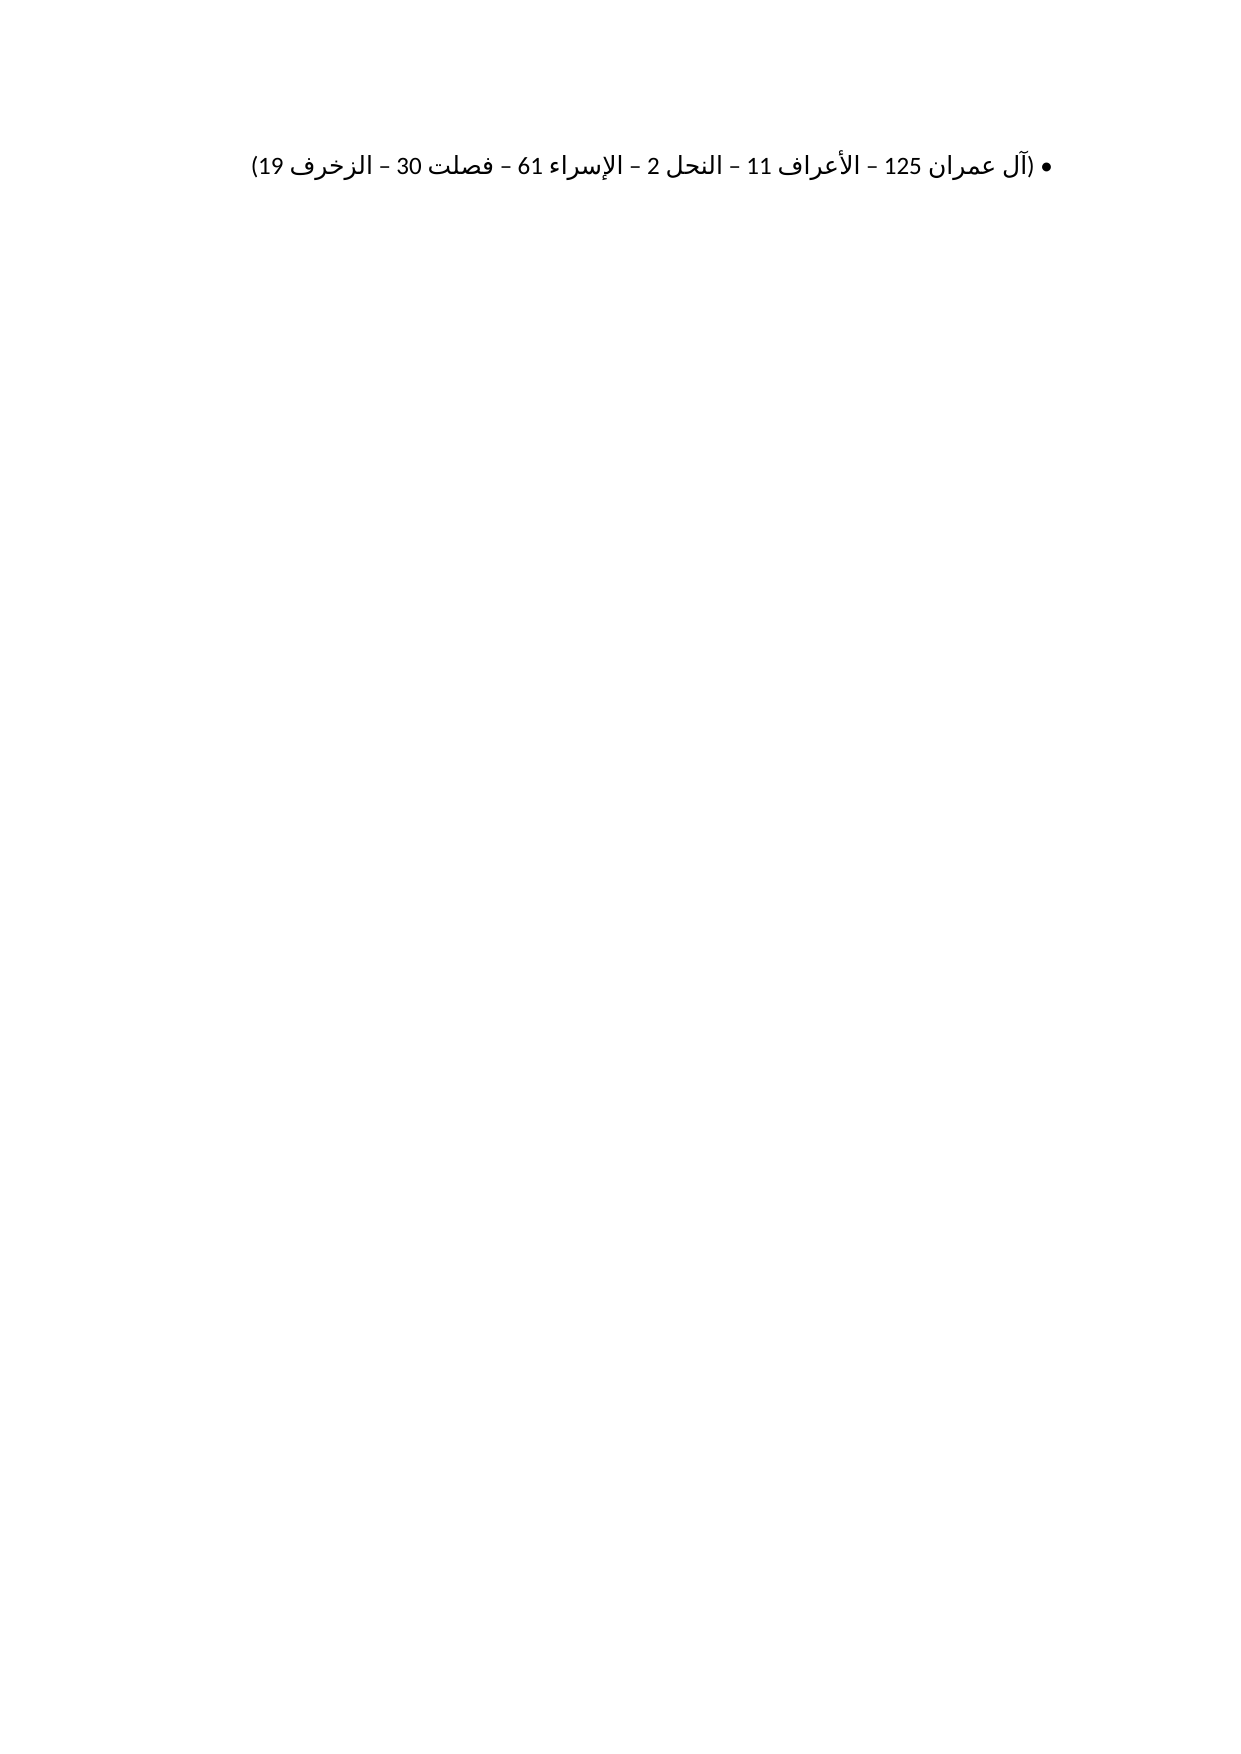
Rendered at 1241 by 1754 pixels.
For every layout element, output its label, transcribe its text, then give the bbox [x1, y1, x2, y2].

text • (آل عمران 125 – الأعراف 11 – النحل 2 – الإسراء 61 – فصلت 30 – الزخرف 19) [187, 150, 1053, 181]
